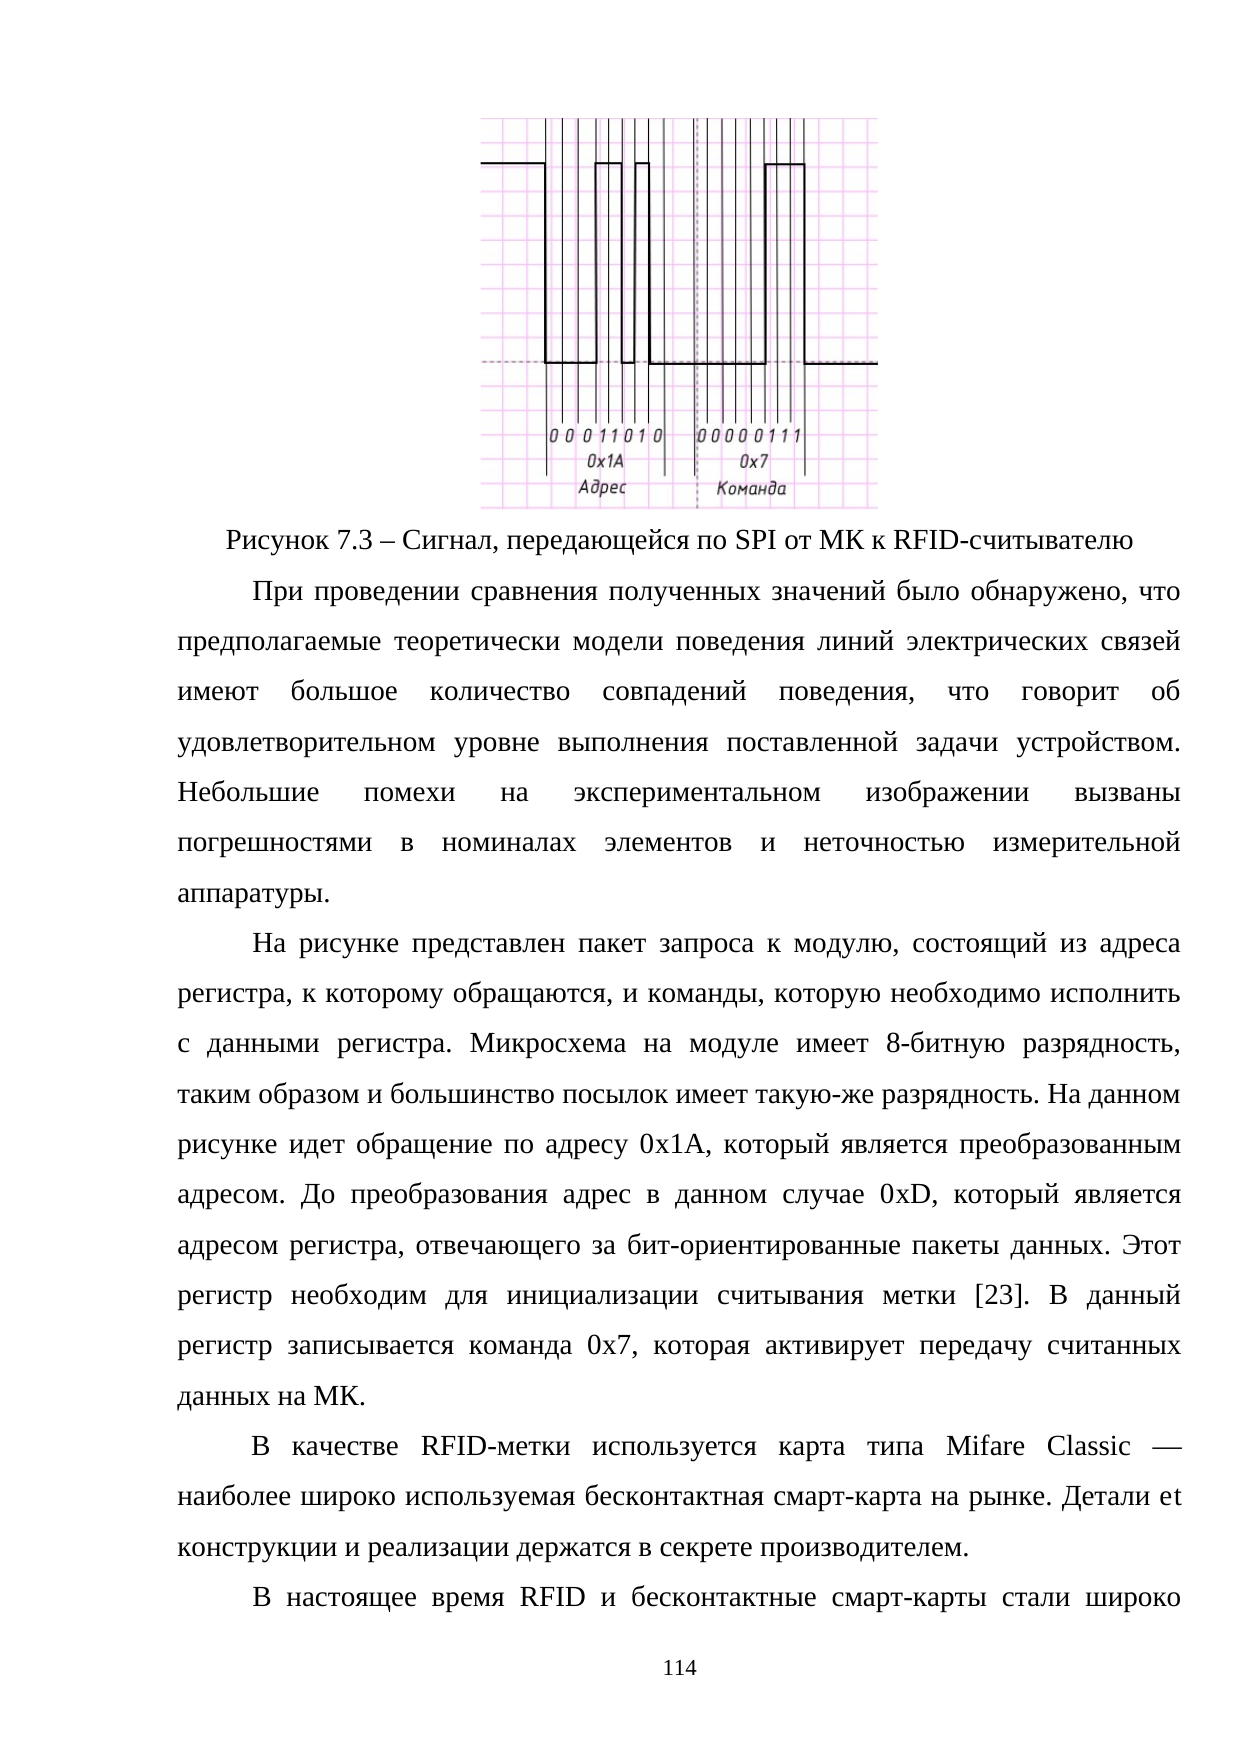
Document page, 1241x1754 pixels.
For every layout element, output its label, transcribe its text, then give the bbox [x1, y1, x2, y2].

picture [480, 118, 879, 510]
text Рисунок 7.3 – Сигнал, передающейся по SPI от МК к RFID-считывателю [177, 522, 1182, 556]
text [177, 1579, 1182, 1613]
text На рисунке представлен пакет запроса к модулю, состоящий из адреса регистра, к которому обращаются, и команды, которую необходимо исполнить с данными регистра. Микросхема на модуле имеет 8-битную разрядность, таким образом и большинство посылок имеет такую-же разрядность. На данном рисунке идет обращение по адресу 0x1A, который является преобразованным адресом. До преобразования адрес в данном случае 0xD, который является адресом регистра, отвечающего за бит-ориентированные пакеты данных. Этот регистр необходим для инициализации считывания метки [23]. В данный регистр записывается команда 0x7, которая активирует передачу считанных данных на МК. [177, 925, 1182, 1411]
text В качестве RFID-метки используется карта типа Mifare Classic — наиболее широко используемая бесконтактная смарт-карта на рынке. Детали еt конструкции и реализации держатся в секрете производителем. [177, 1428, 1182, 1562]
text При проведении сравнения полученных значений было обнаружено, что предполагаемые теоретически модели поведения линий электрических связей имеют большое количество совпадений поведения, что говорит об удовлетворительном уровне выполнения поставленной задачи устройством. Небольшие помехи на экспериментальном изображении вызваны погрешностями в номиналах элементов и неточностью измерительной аппаратуры. [177, 573, 1182, 908]
